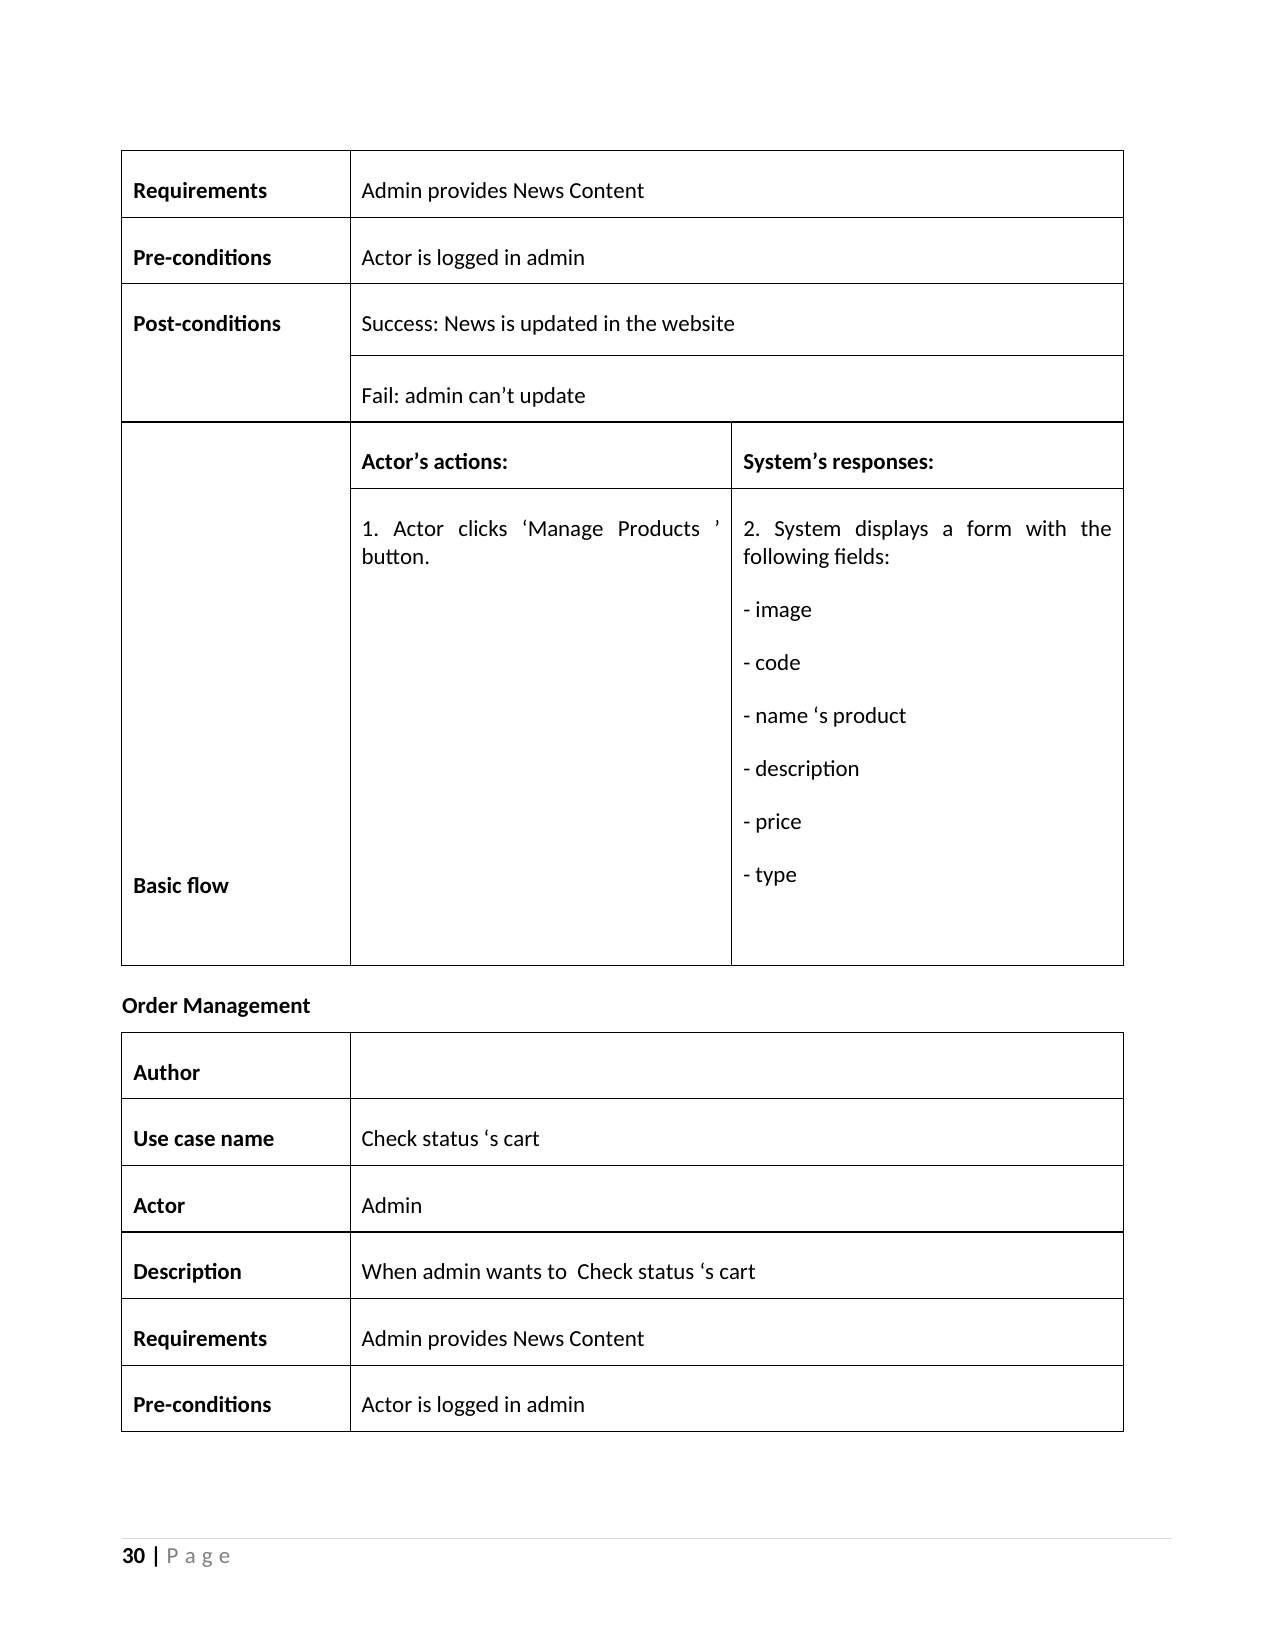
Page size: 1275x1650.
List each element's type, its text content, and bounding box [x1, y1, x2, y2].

table_cell Actor [122, 1166, 350, 1231]
table_cell Use case name [122, 1099, 350, 1165]
table_cell Pre-conditions [122, 1366, 350, 1431]
table_cell Check status ‘s cart [351, 1099, 1123, 1165]
table_cell Pre-conditions [122, 218, 350, 283]
table_cell Requirements [122, 151, 350, 217]
table_header Author [122, 1033, 350, 1098]
table_cell Post-conditions [122, 284, 350, 421]
table_cell Fail: admin can’t update [351, 356, 1123, 421]
table_cell Admin provides News Content [351, 151, 1123, 217]
table_cell Actor is logged in admin [351, 1366, 1123, 1431]
table_cell Actor’s actions: [351, 423, 731, 488]
table_cell Success: News is updated in the website [351, 284, 1123, 355]
table_cell Admin provides News Content [351, 1299, 1123, 1364]
text Order Management [122, 991, 1172, 1019]
table_cell Actor is logged in admin [351, 218, 1123, 283]
table_cell 2. System displays a form with the following fields: - image - code - name ‘s product - description - price - type [732, 489, 1123, 965]
table_cell System’s responses: [732, 423, 1123, 488]
table_cell Admin [351, 1166, 1123, 1231]
table_header [351, 1033, 1123, 1098]
table_cell Description [122, 1233, 350, 1298]
table_cell Basic flow [122, 423, 350, 965]
table_cell Requirements [122, 1299, 350, 1364]
table_cell 1. Actor clicks ‘Manage Products ’ button. [351, 489, 731, 965]
table_cell When admin wants to Check status ‘s cart [351, 1233, 1123, 1298]
